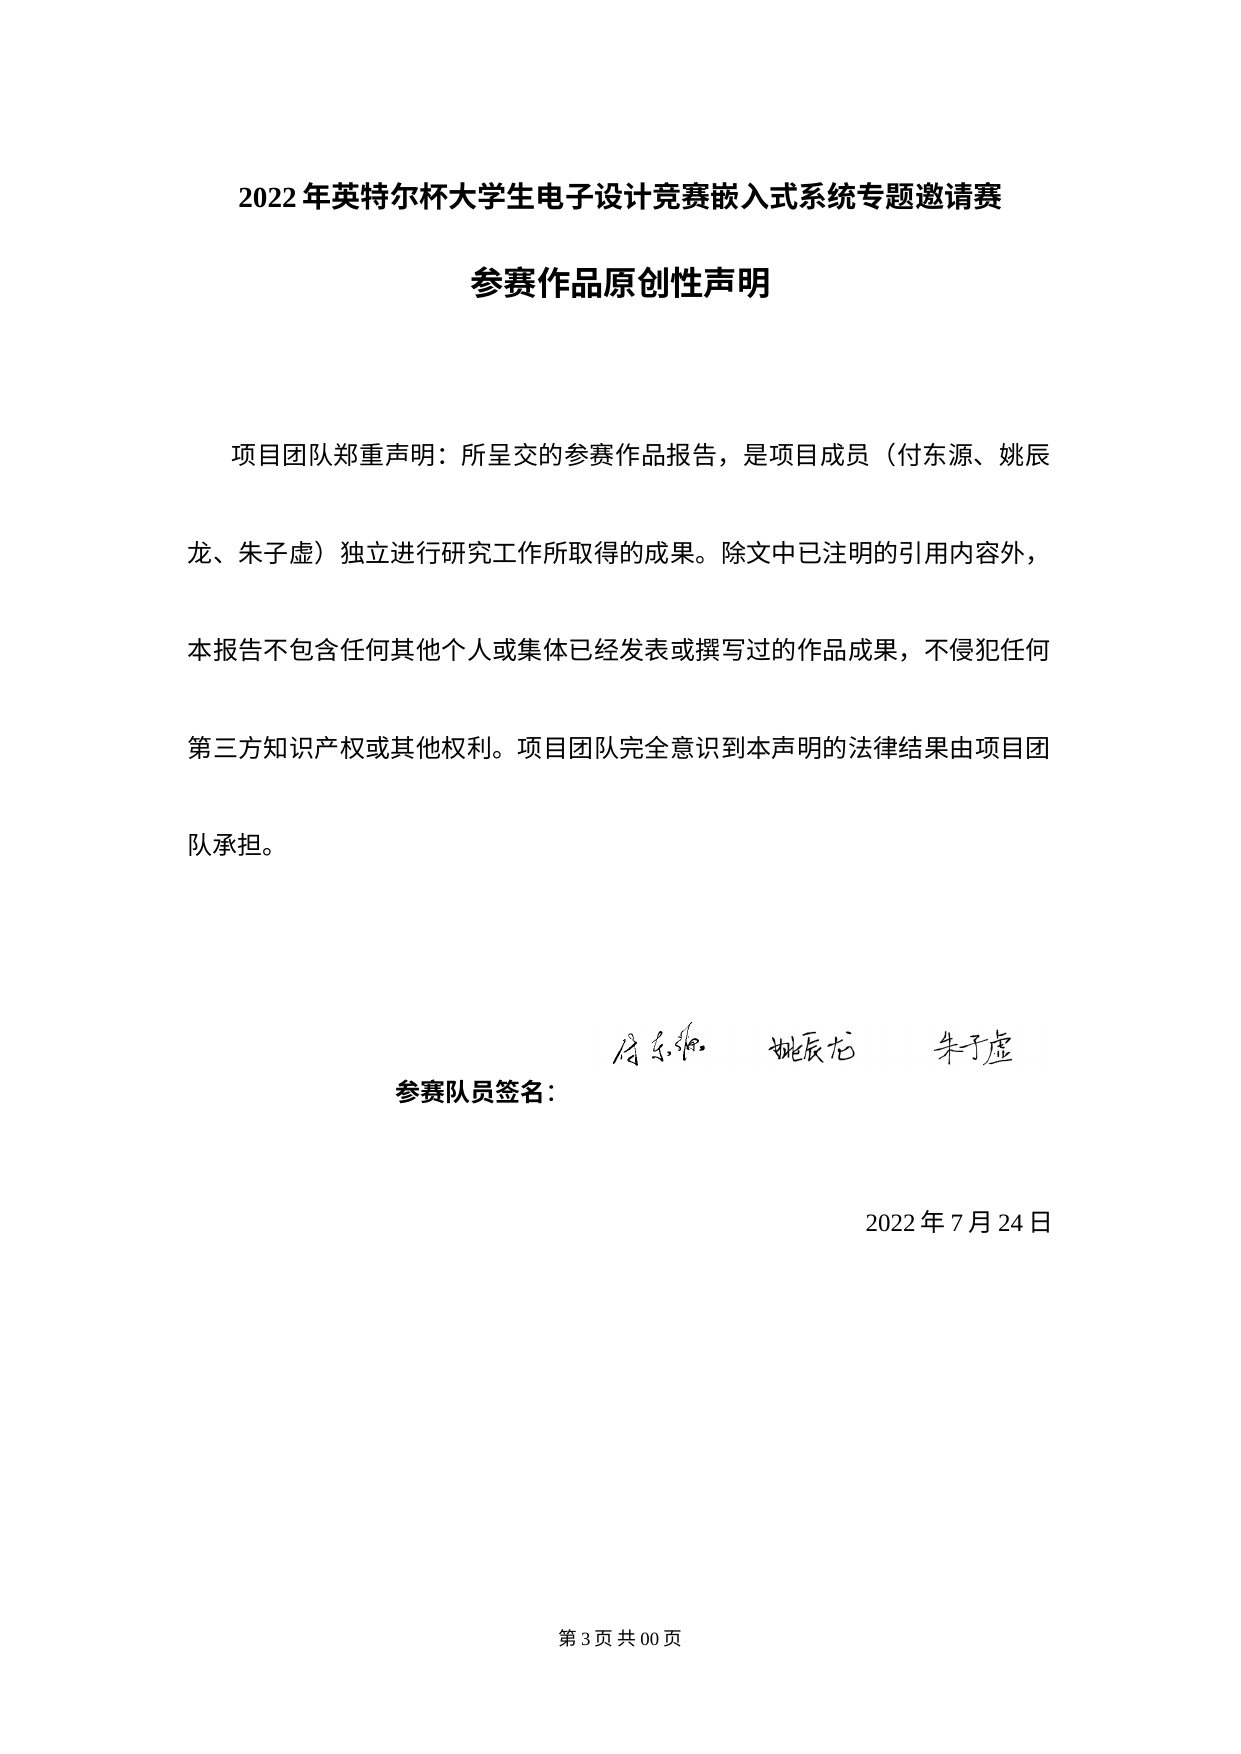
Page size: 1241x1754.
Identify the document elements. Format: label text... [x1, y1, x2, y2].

text 参赛作品原创性声明 [187, 248, 1053, 313]
text 2022年7月24日 [187, 1188, 1053, 1253]
text 项目团队郑重声明：所呈交的参赛作品报告，是项目成员（付东源、姚辰龙、朱子虚）独立进行研究工作所取得的成果。除文中已注明的引用内容外，本报告不包含任何其他个人或集体已经发表或撰写过的作品成果，不侵犯任何第三方知识产权或其他权利。项目团队完全意识到本声明的法律结果由项目团队承担。 [187, 421, 1053, 876]
picture [587, 1018, 1050, 1071]
text 参赛队员签名： [187, 1058, 1053, 1123]
text 2022年英特尔杯大学生电子设计竞赛嵌入式系统专题邀请赛 [187, 162, 1053, 227]
